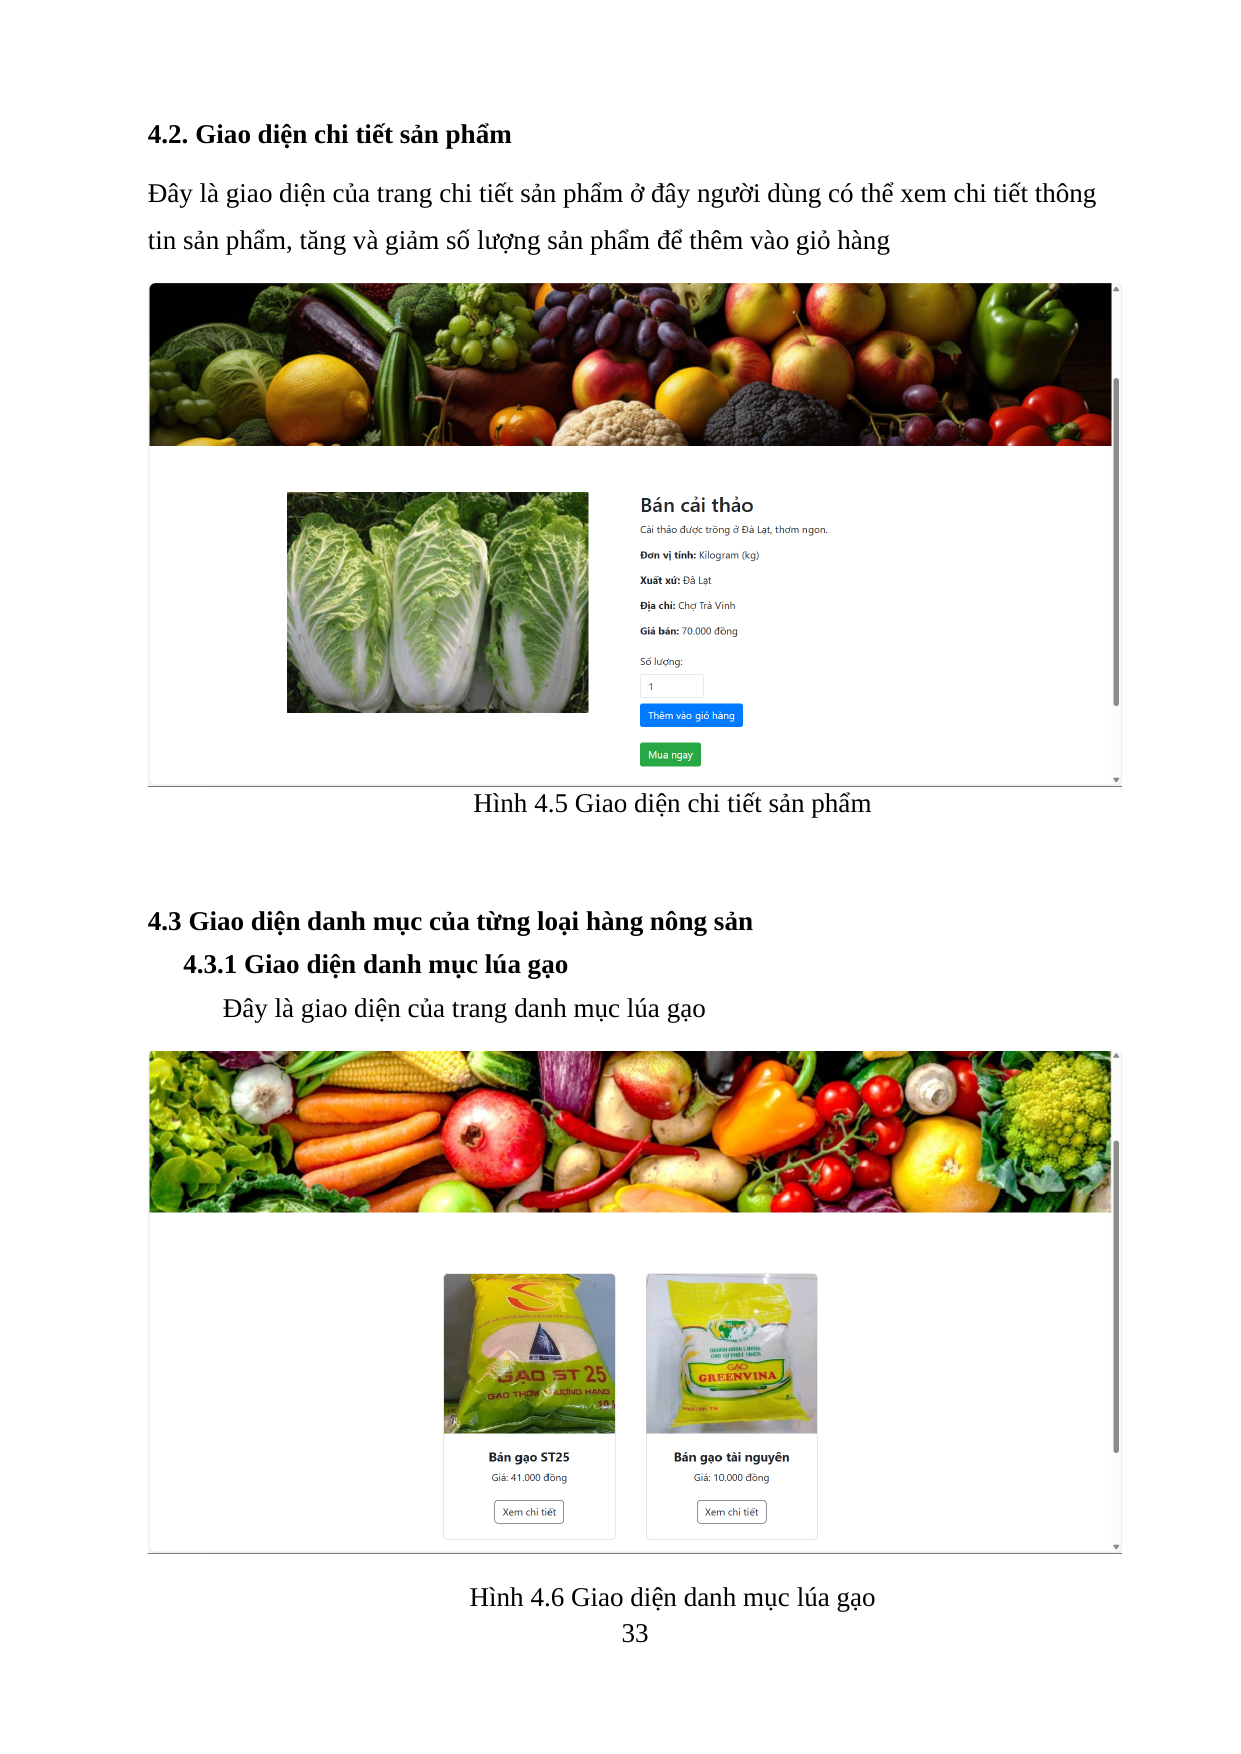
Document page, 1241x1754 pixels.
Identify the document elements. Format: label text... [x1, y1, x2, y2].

picture [147, 283, 1123, 787]
picture [147, 1051, 1123, 1554]
subtitle 4.3.1 Giao diện danh mục lúa gạo [183, 949, 1122, 980]
text Đây là giao diện của trang danh mục lúa gạo [148, 992, 1122, 1023]
subtitle Giao diện chi tiết sản phẩm [148, 118, 1122, 149]
subtitle 4.3 Giao diện danh mục của từng loại hàng nông sản [148, 905, 1122, 936]
text Đây là giao diện của trang chi tiết sản phẩm ở đây người dùng có thể xem chi tiết thông tin sản phẩm, tăng và giảm số lượng sản phẩm để thêm vào giỏ hàng [148, 177, 1122, 255]
